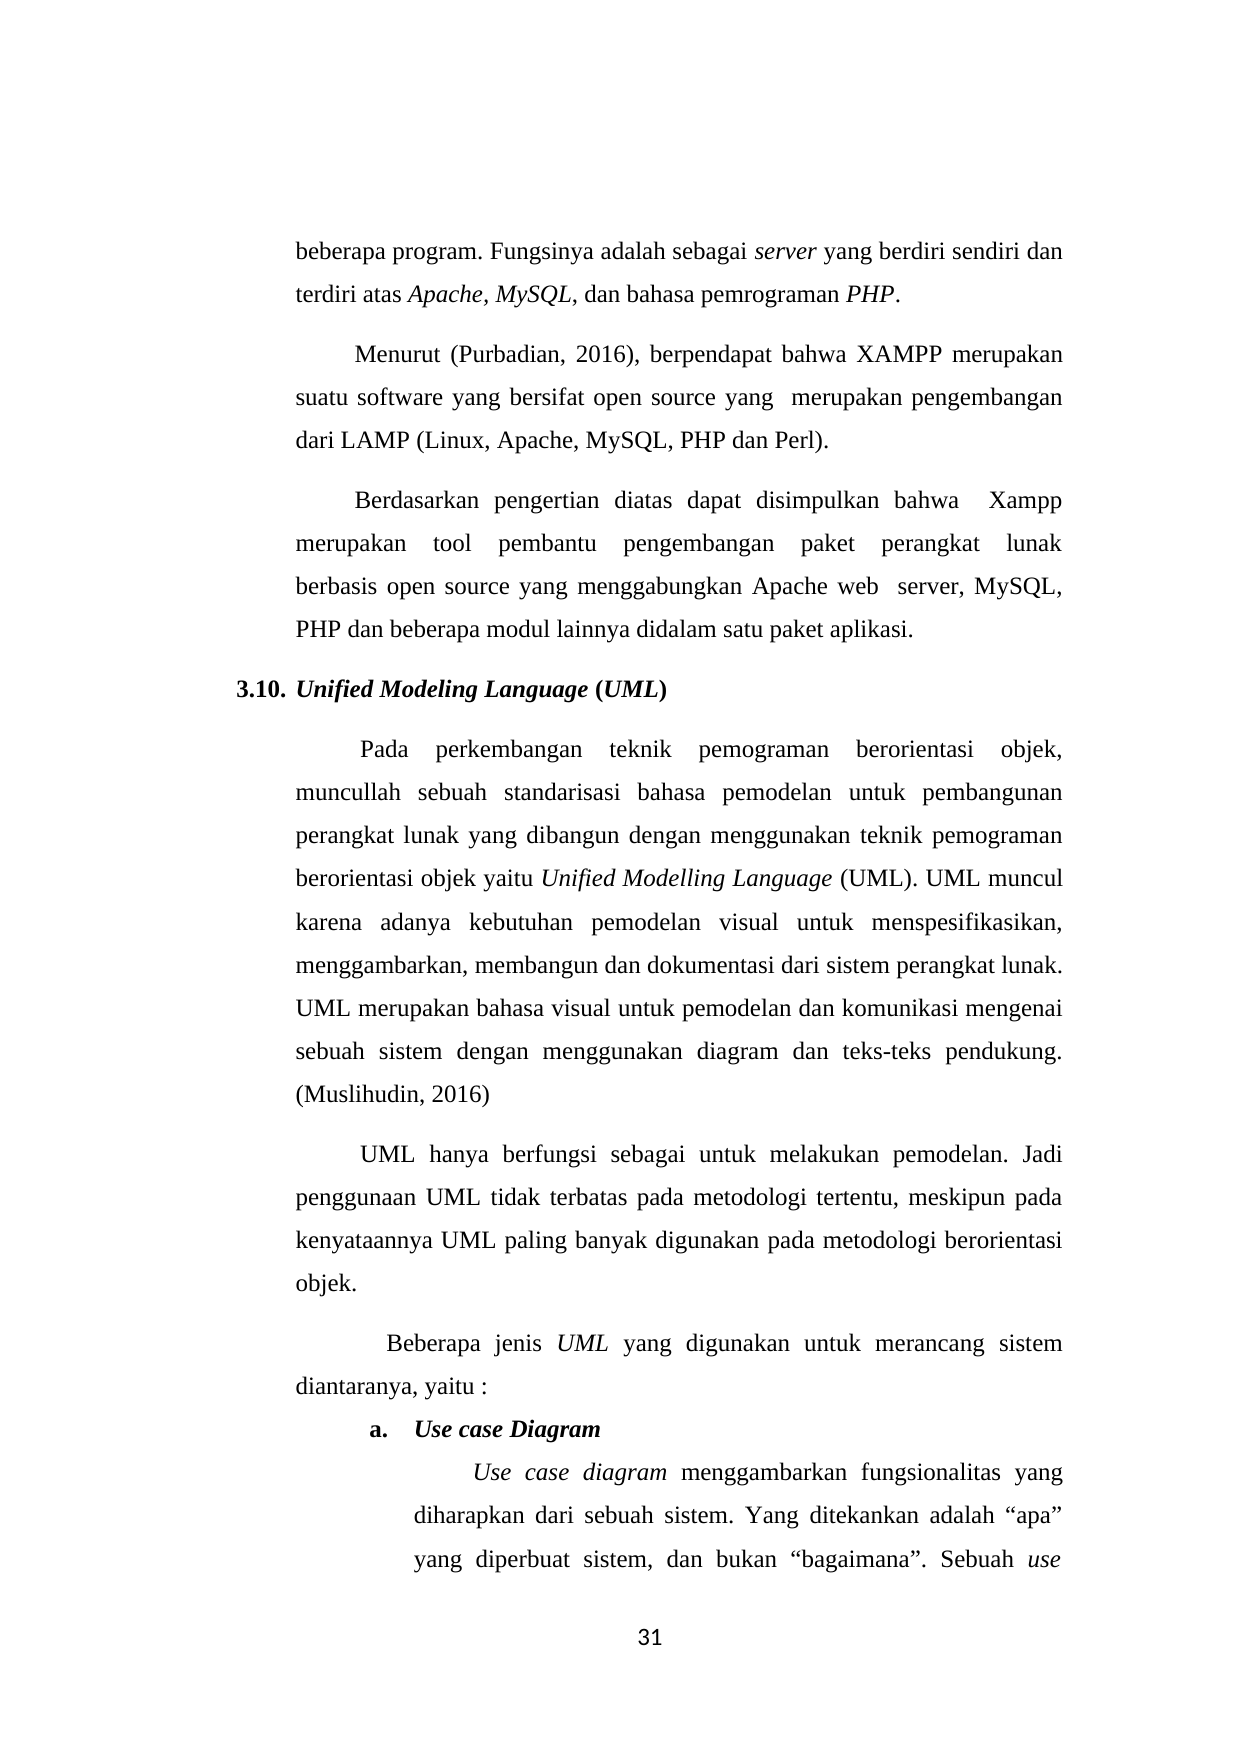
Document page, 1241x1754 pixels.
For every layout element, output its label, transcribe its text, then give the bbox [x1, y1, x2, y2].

list Unified Modeling Language (UML) [236, 674, 1063, 703]
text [413, 1457, 1063, 1572]
text Menurut (Purbadian, 2016), berpendapat bahwa XAMPP merupakan suatu software yang bersifat open source yang merupakan pengembangan dari LAMP (Linux, Apache, MySQL, PHP dan Perl). [295, 339, 1063, 454]
list Beberapa jenis UML yang digunakan untuk merancang sistem diantaranya, yaitu : [295, 1328, 1063, 1400]
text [295, 236, 1063, 308]
text UML hanya berfungsi sebagai untuk melakukan pemodelan. Jadi penggunaan UML tidak terbatas pada metodologi tertentu, meskipun pada kenyataannya UML paling banyak digunakan pada metodologi berorientasi objek. [295, 1139, 1063, 1297]
text Pada perkembangan teknik pemograman berorientasi objek, muncullah sebuah standarisasi bahasa pemodelan untuk pembangunan perangkat lunak yang dibangun dengan menggunakan teknik pemograman berorientasi objek yaitu Unified Modelling Language (UML). UML muncul karena adanya kebutuhan pemodelan visual untuk menspesifikasikan, menggambarkan, membangun dan dokumentasi dari sistem perangkat lunak. UML merupakan bahasa visual untuk pemodelan dan komunikasi mengenai sebuah sistem dengan menggunakan diagram dan teks-teks pendukung. (Muslihudin, 2016) [295, 734, 1063, 1108]
text Berdasarkan pengertian diatas dapat disimpulkan bahwa Xampp merupakan tool pembantu pengembangan paket perangkat lunak berbasis open source yang menggabungkan Apache web server, MySQL, PHP dan beberapa modul lainnya didalam satu paket aplikasi. [295, 485, 1063, 643]
list Use case Diagram [369, 1414, 1063, 1443]
